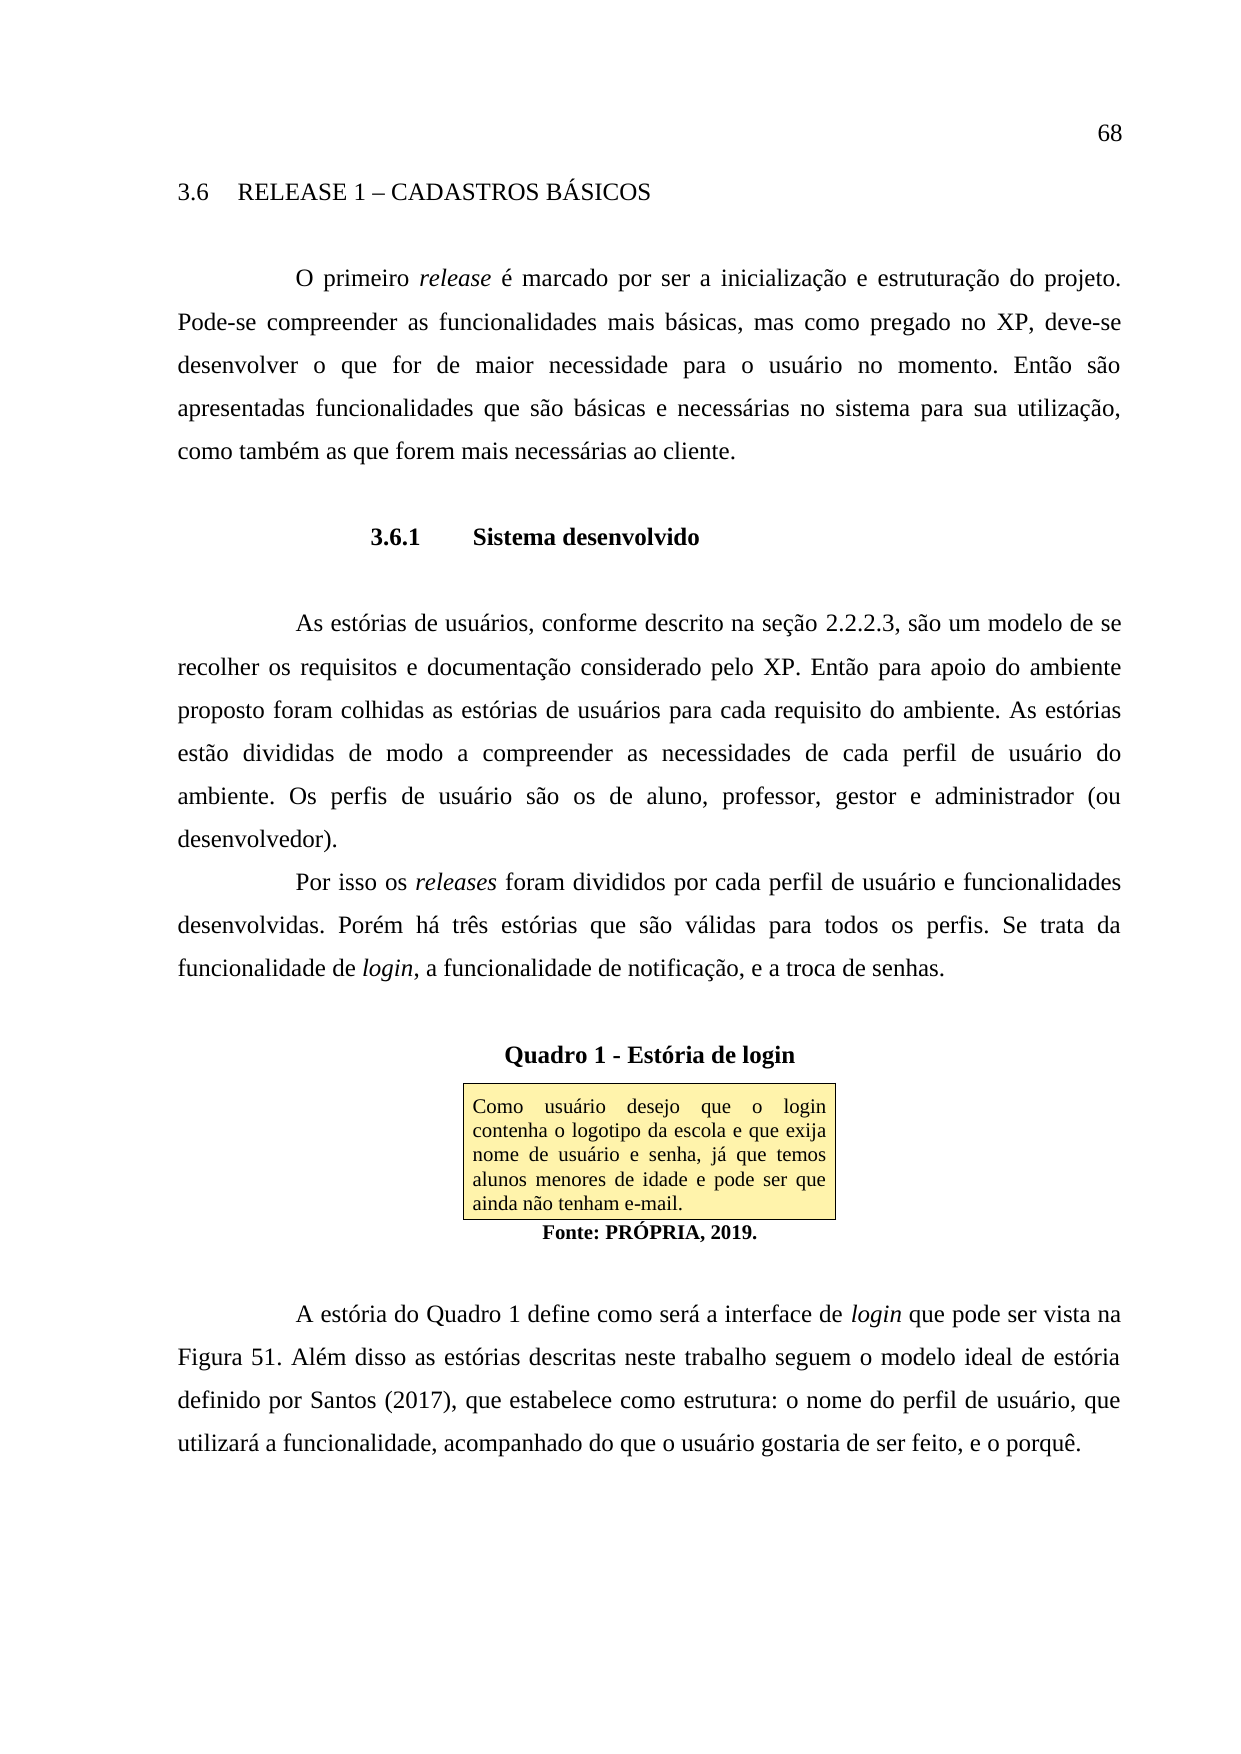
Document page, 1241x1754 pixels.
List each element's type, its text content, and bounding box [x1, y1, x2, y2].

text A estória do Quadro 1 define como será a interface de login que pode ser vista na Figura 51. Além disso as estórias descritas neste trabalho seguem o modelo ideal de estória definido por Santos (2017), que estabelece como estrutura: o nome do perfil de usuário, que utilizará a funcionalidade, acompanhado do que o usuário gostaria de ser feito, e o porquê. [177, 1299, 1122, 1457]
text As estórias de usuários, conforme descrito na seção 2.2.2.3, são um modelo de se recolher os requisitos e documentação considerado pelo XP. Então para apoio do ambiente proposto foram colhidas as estórias de usuários para cada requisito do ambiente. As estórias estão divididas de modo a compreender as necessidades de cada perfil de usuário do ambiente. Os perfis de usuário são os de aluno, professor, gestor e administrador (ou desenvolvedor). [177, 608, 1122, 853]
text Como usuário desejo que o login contenha o logotipo da escola e que exija nome de usuário e senha, já que temos alunos menores de idade e pode ser que ainda não tenham e-mail. [464, 1084, 835, 1219]
subtitle Sistema desenvolvido [252, 522, 1122, 551]
subtitle Release 1 – Cadastros Básicos [177, 177, 1122, 206]
text Fonte: PRÓPRIA, 2019. [177, 1220, 1122, 1244]
text Por isso os releases foram divididos por cada perfil de usuário e funcionalidades desenvolvidas. Porém há três estórias que são válidas para todos os perfis. Se trata da funcionalidade de login, a funcionalidade de notificação, e a troca de senhas. [177, 867, 1122, 982]
text O primeiro release é marcado por ser a inicialização e estruturação do projeto. Pode-se compreender as funcionalidades mais básicas, mas como pregado no XP, deve-se desenvolver o que for de maior necessidade para o usuário no momento. Então são apresentadas funcionalidades que são básicas e necessárias no sistema para sua utilização, como também as que forem mais necessárias ao cliente. [177, 263, 1122, 465]
